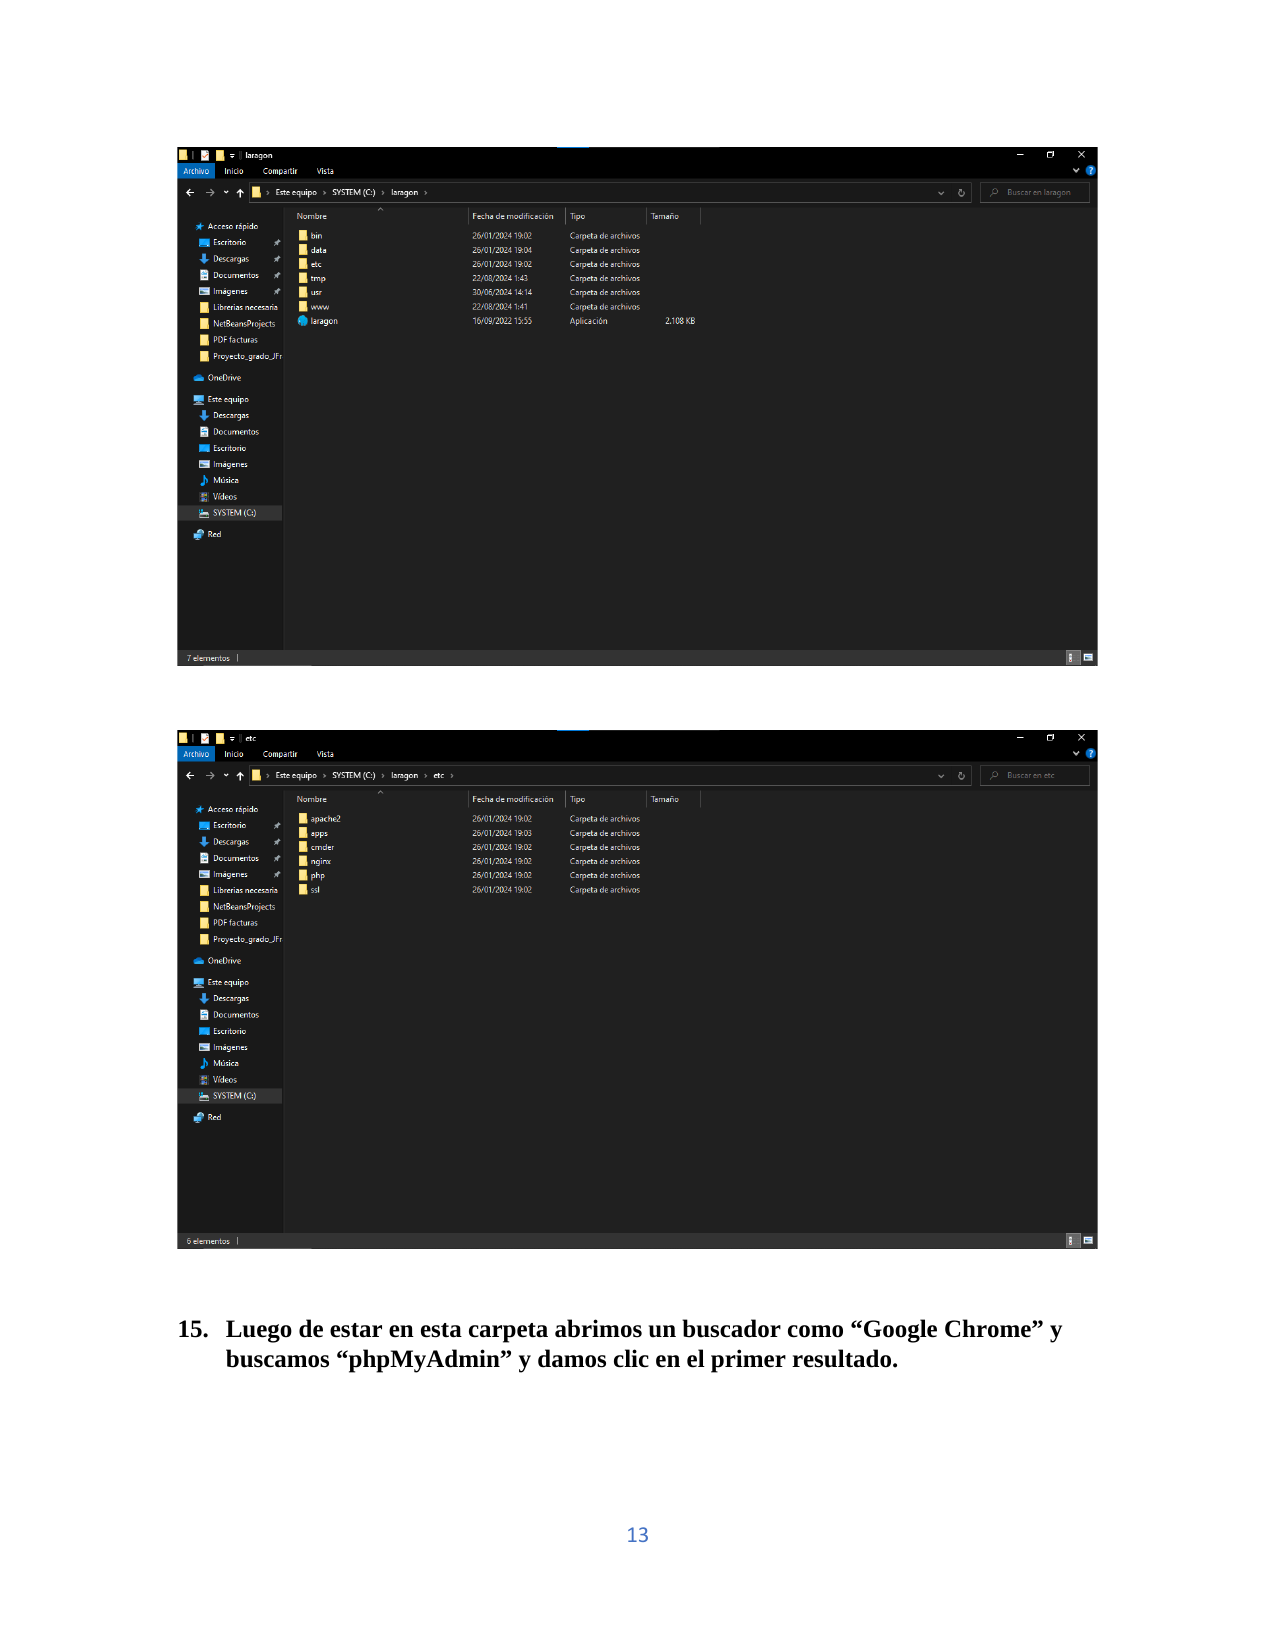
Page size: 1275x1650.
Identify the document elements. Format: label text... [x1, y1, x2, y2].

list Luego de estar en esta carpeta abrimos un buscador como “Google Chrome” y buscamos “phpMyAdmin” y damos clic en el primer resultado. [177, 1314, 1098, 1373]
picture [177, 147, 1098, 666]
picture [177, 730, 1098, 1249]
